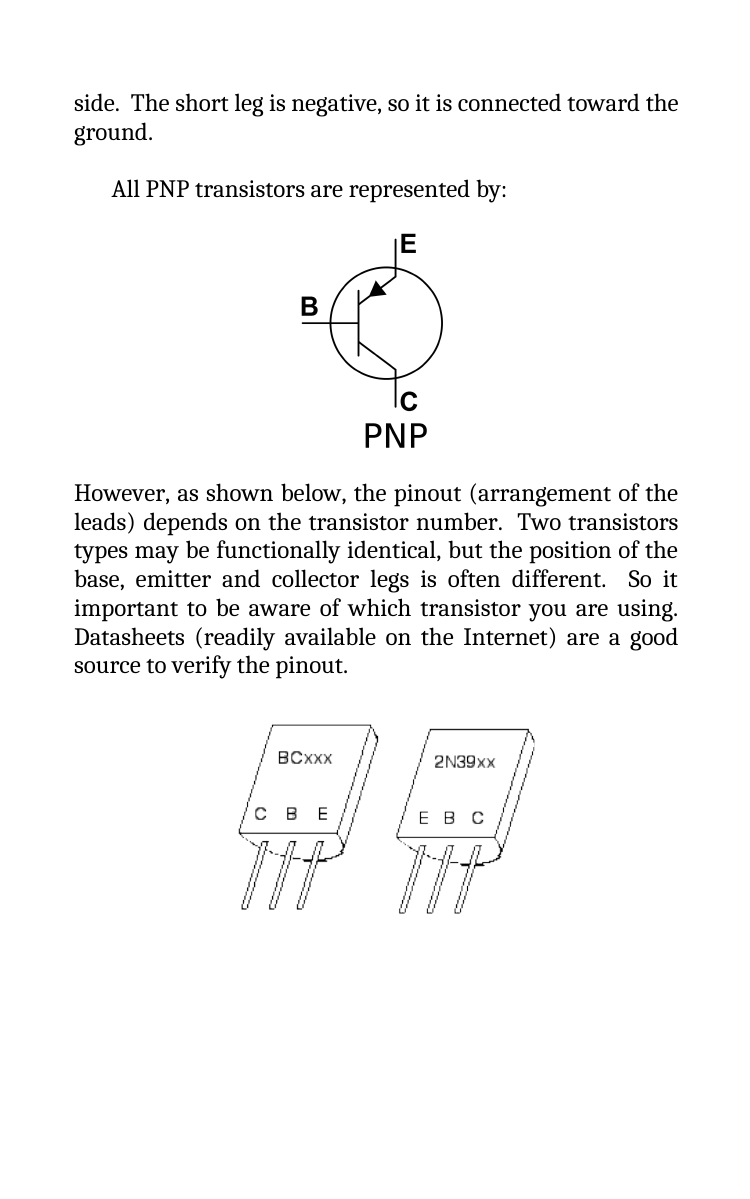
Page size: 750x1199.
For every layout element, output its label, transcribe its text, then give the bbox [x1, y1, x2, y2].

picture [218, 712, 535, 921]
text However, as shown below, the pinout (arrangement of the leads) depends on the transistor number. Two transistors types may be functionally identical, but the position of the base, emitter and collector legs is often different. So it important to be aware of which transistor you are using. Datasheets (readily available on the Internet) are a good source to verify the pinout. [74, 479, 679, 680]
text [74, 89, 679, 146]
text All PNP transistors are represented by: [74, 175, 679, 204]
picture [298, 227, 455, 450]
